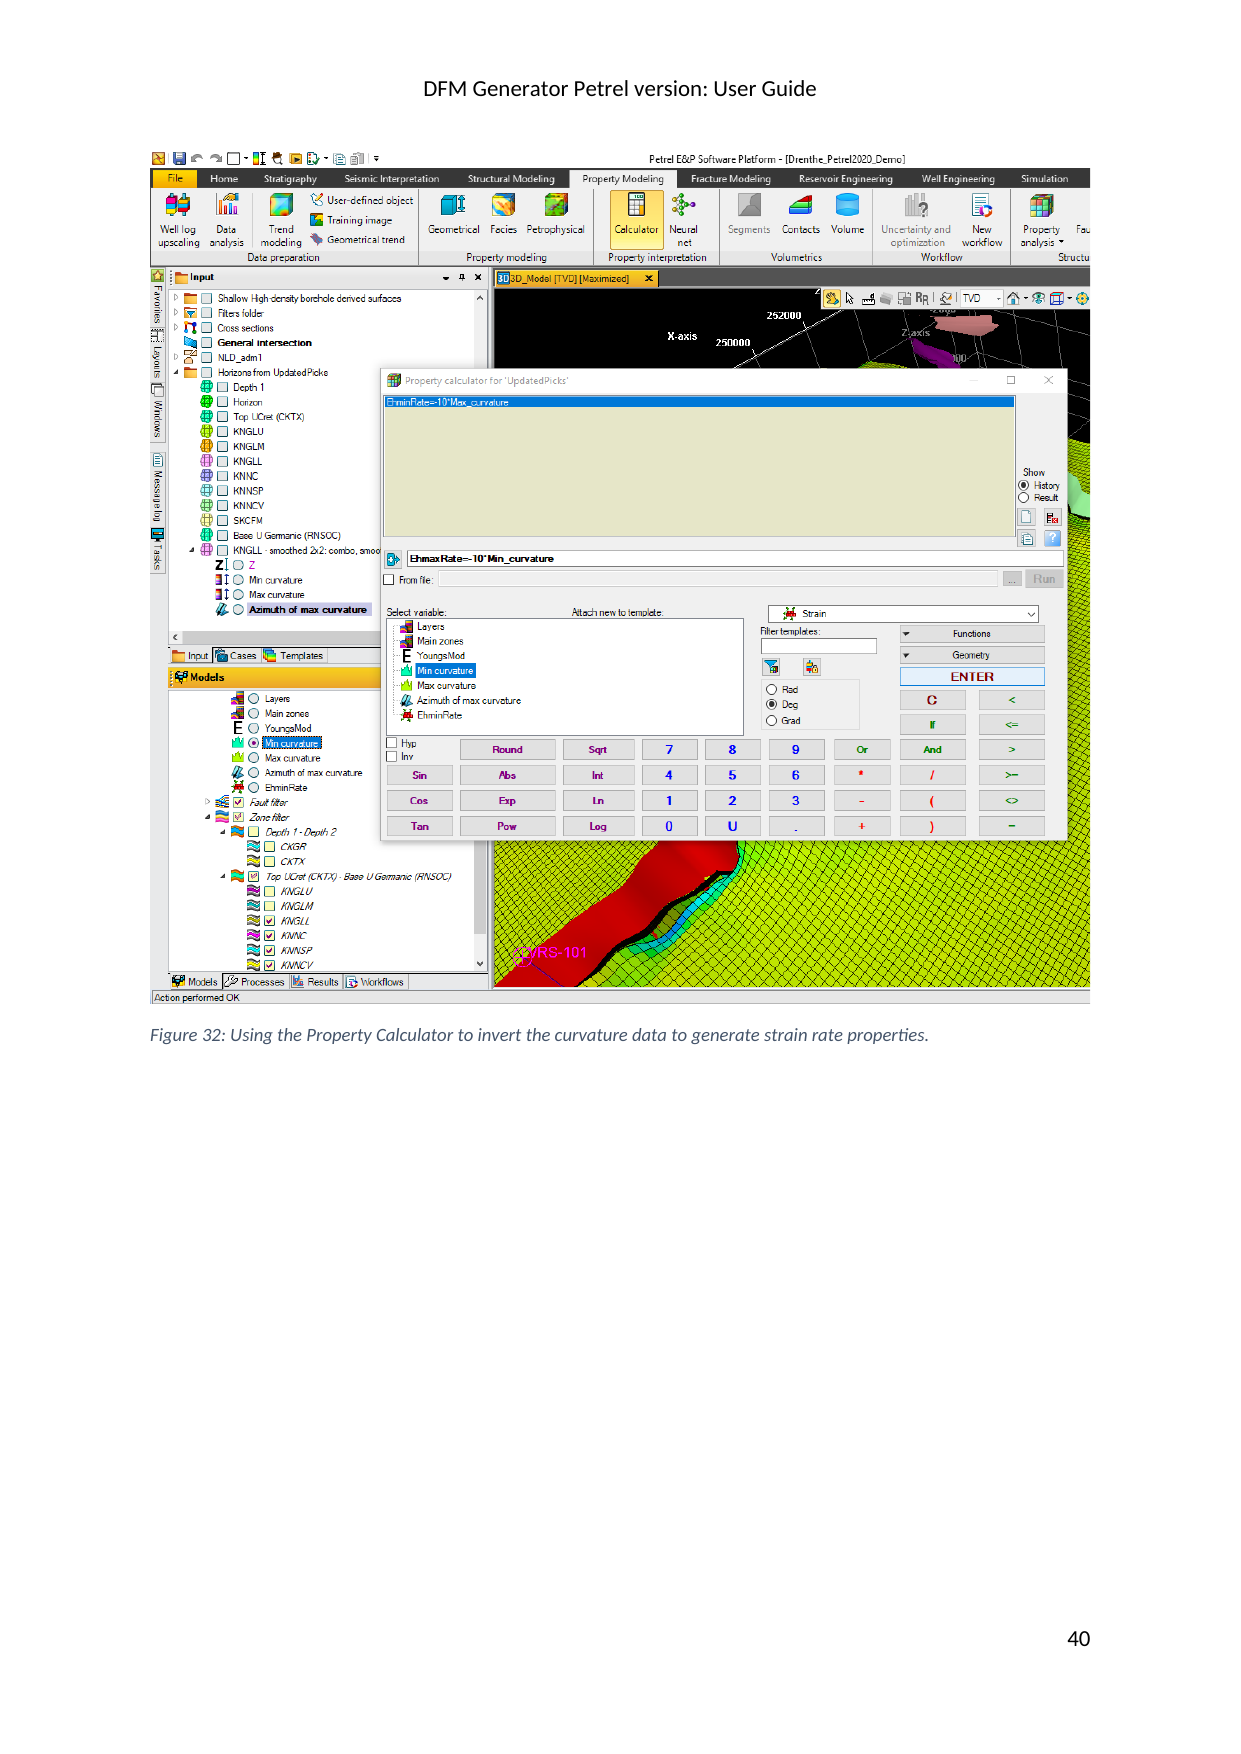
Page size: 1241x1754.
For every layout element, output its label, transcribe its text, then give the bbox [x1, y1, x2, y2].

text Figure 32: Using the Property Calculator to invert the curvature data to generate strain rate properties. [150, 1023, 1090, 1046]
picture [150, 150, 1091, 1004]
